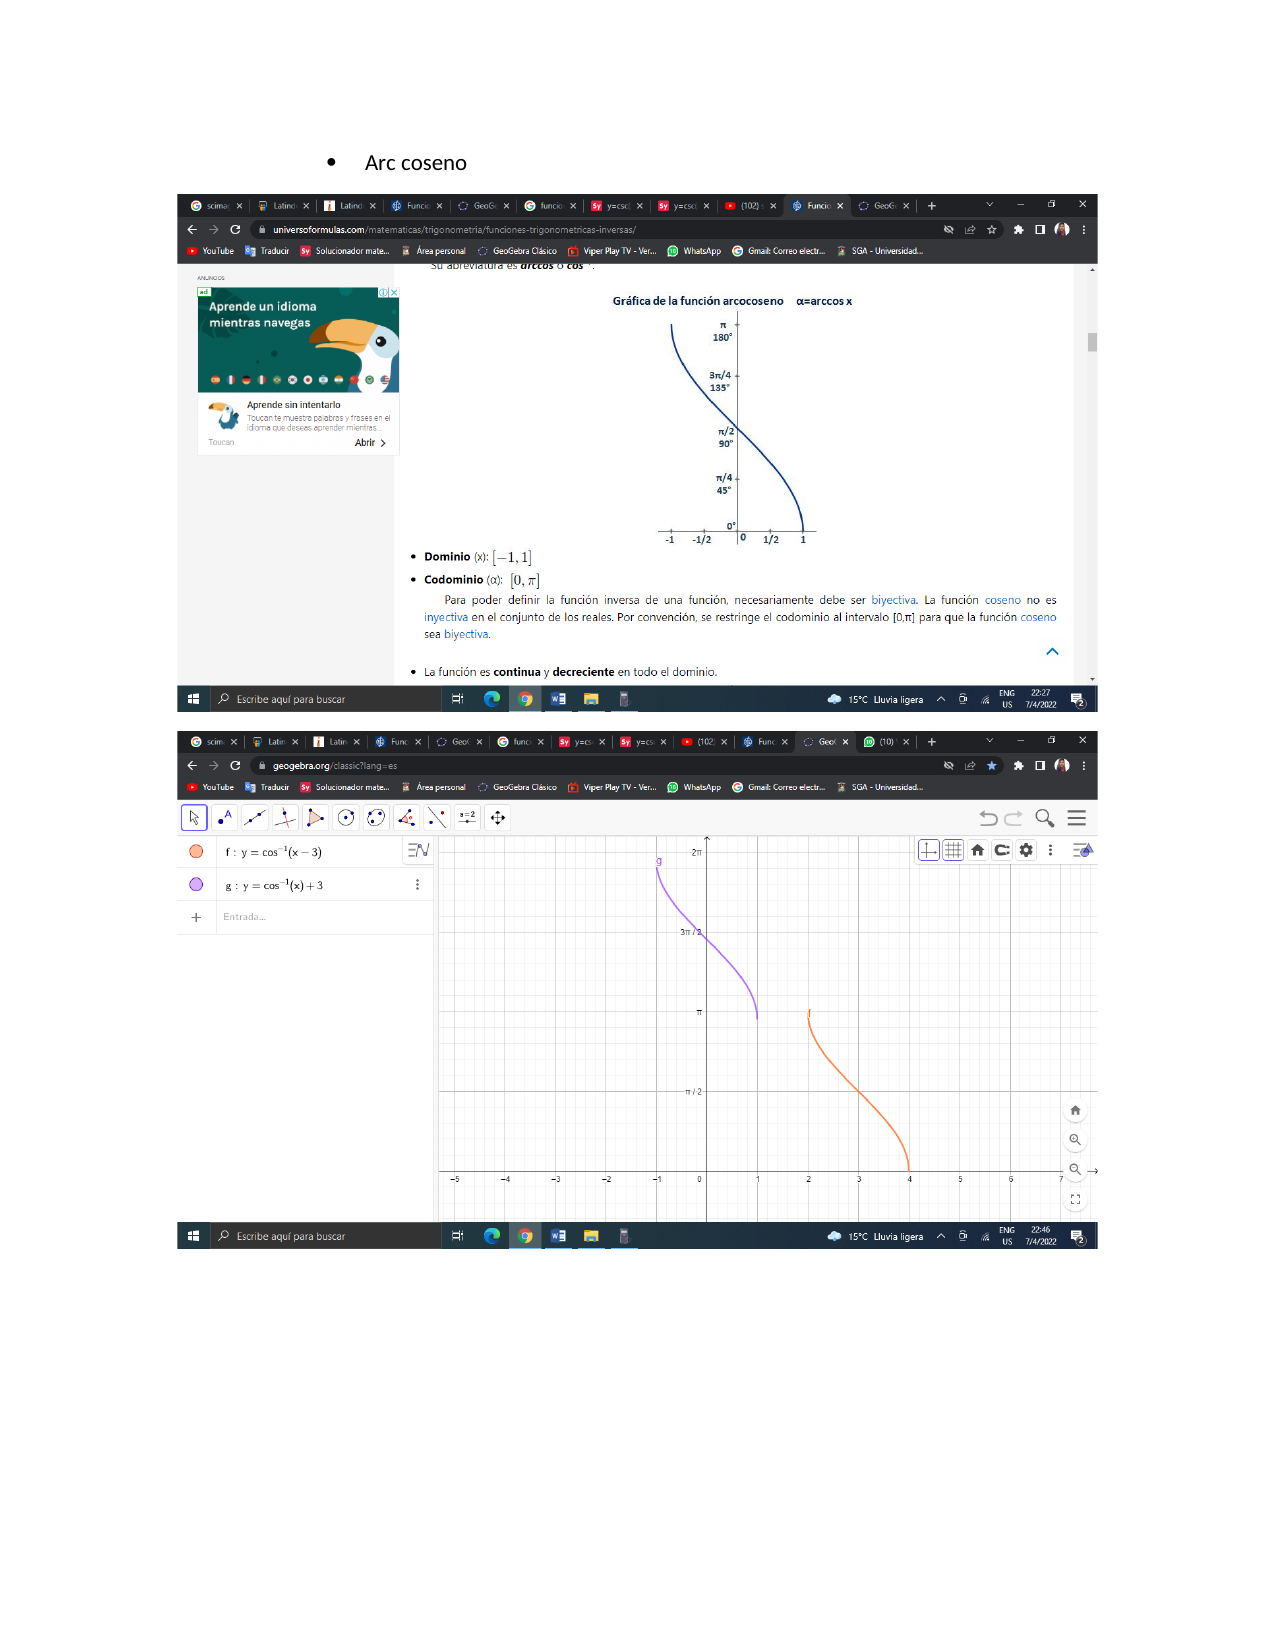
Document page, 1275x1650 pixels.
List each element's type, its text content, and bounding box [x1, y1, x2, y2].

picture [177, 731, 1098, 1249]
list Arc coseno [327, 148, 1098, 176]
picture [177, 194, 1098, 712]
